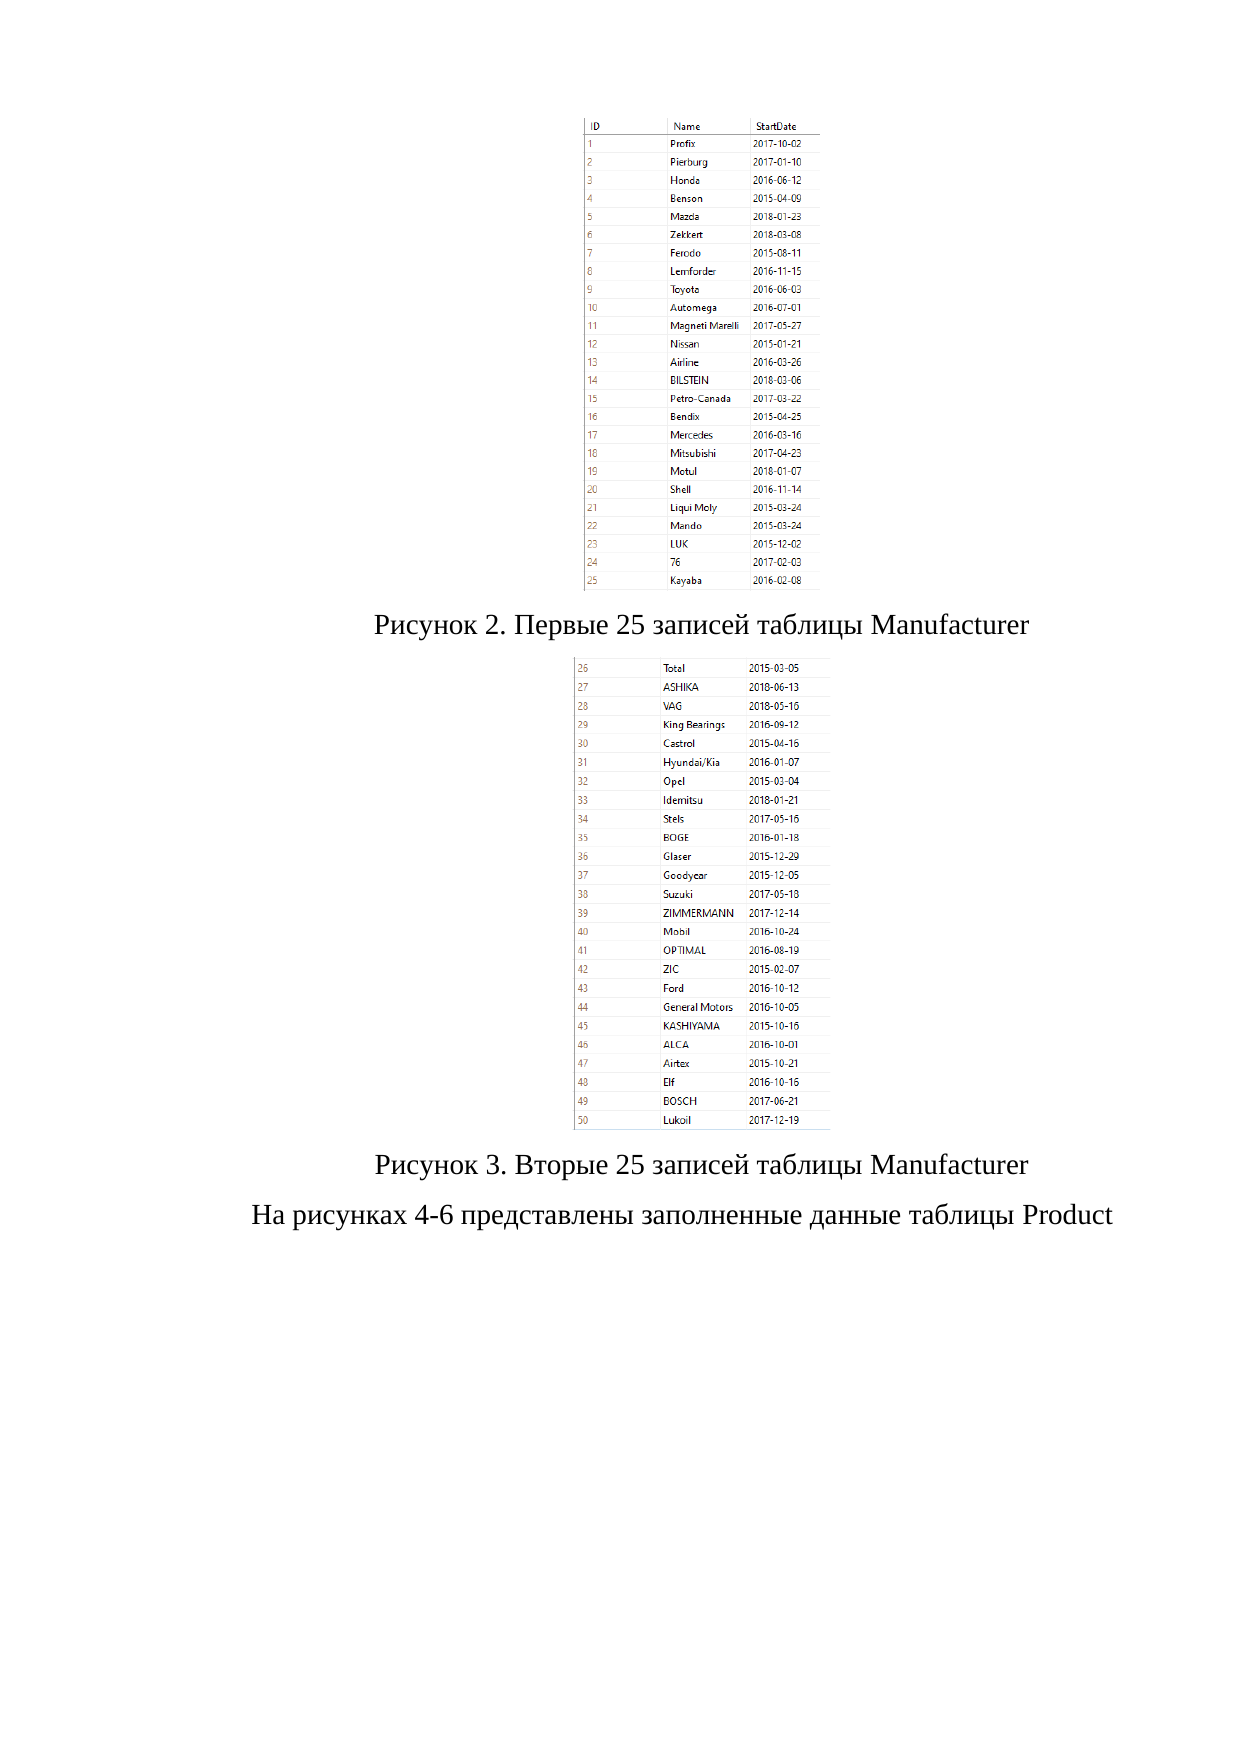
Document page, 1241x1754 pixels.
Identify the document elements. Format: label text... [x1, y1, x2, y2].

text На рисунках 4-6 представлены заполненные данные таблицы Product [177, 1197, 1152, 1231]
text Рисунок 2. Первые 25 записей таблицы Manufacturer [177, 607, 1152, 641]
picture [572, 657, 831, 1130]
text Рисунок 3. Вторые 25 записей таблицы Manufacturer [177, 1147, 1152, 1180]
picture [582, 118, 820, 591]
